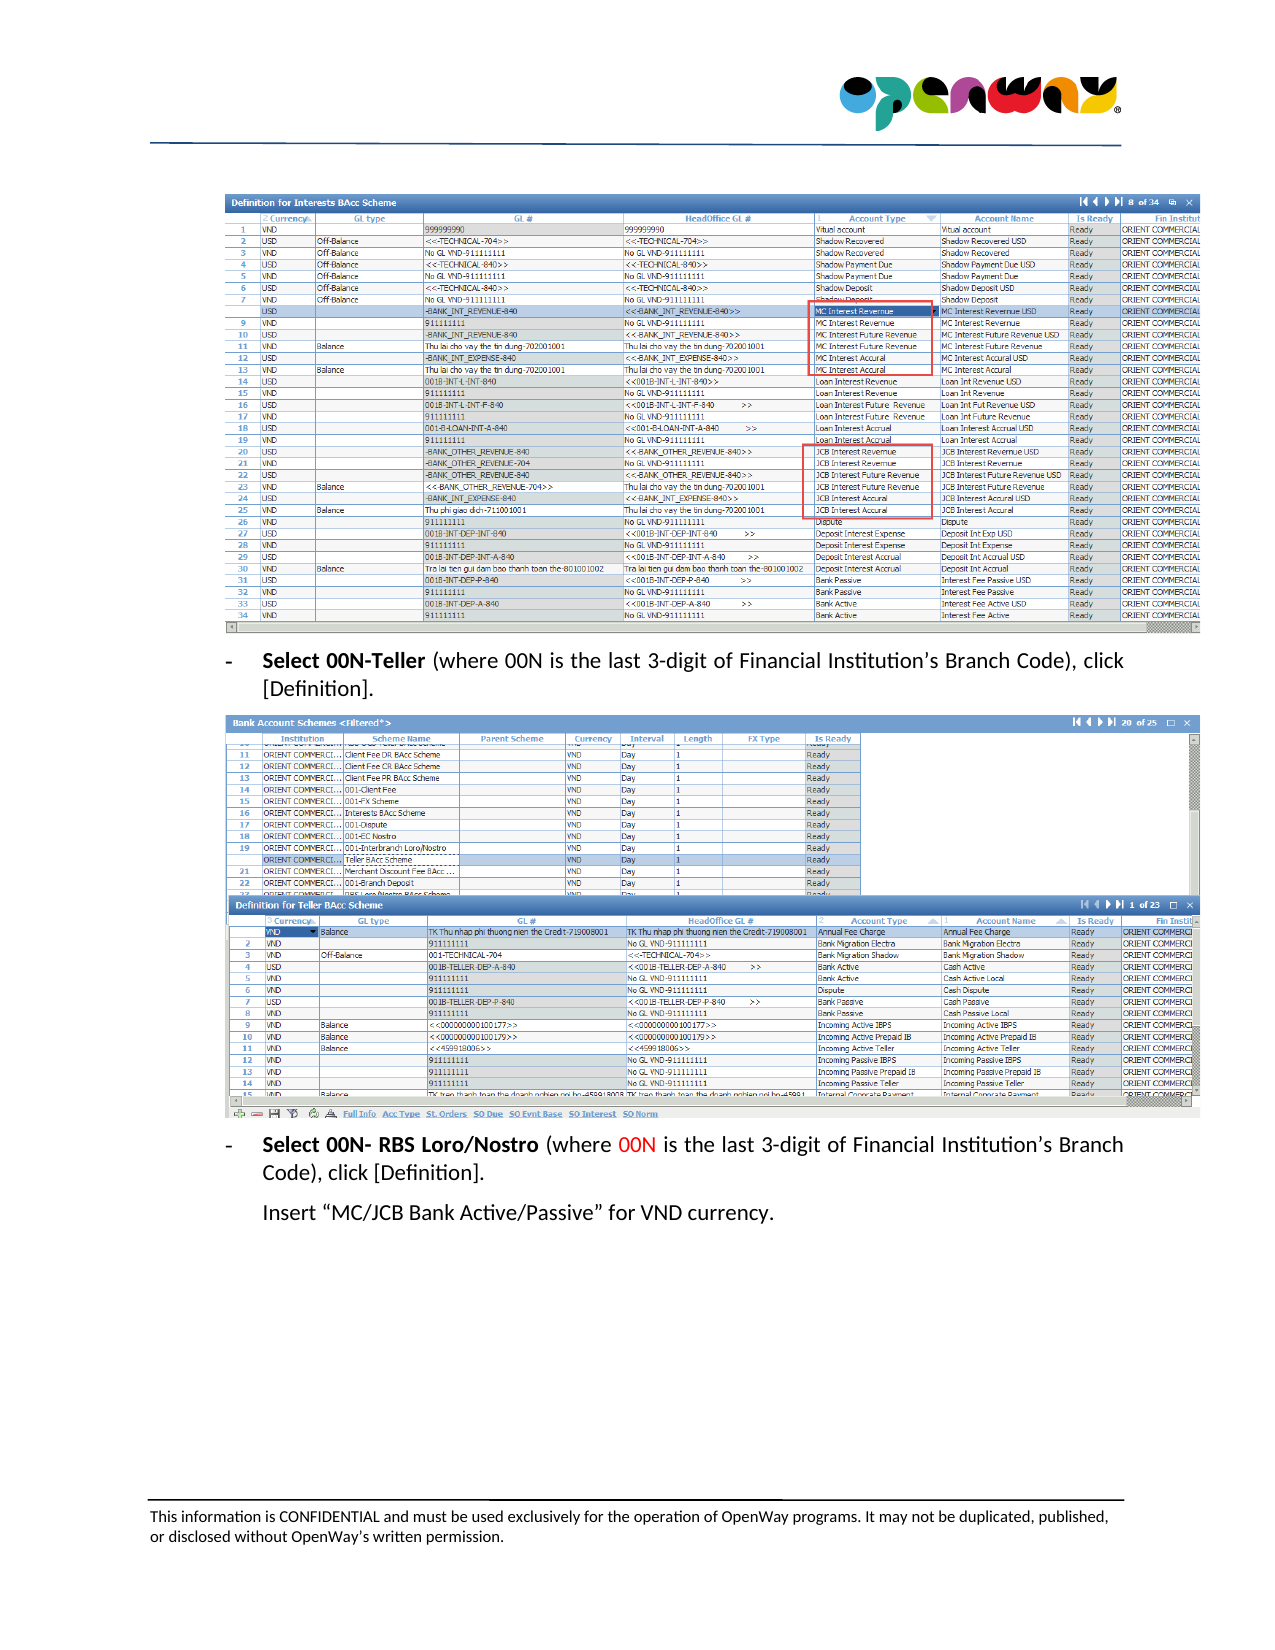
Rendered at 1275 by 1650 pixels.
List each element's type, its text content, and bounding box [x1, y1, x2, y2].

picture [225, 715, 1200, 1118]
picture [832, 75, 1125, 139]
picture [225, 194, 1200, 634]
list Select 00N-Teller (where 00N is the last 3-digit of Financial Institution’s Branch Code), click [Definition]. [225, 647, 1125, 703]
text Insert “MC/JCB Bank Active/Passive” for VND currency. [187, 1198, 1125, 1226]
list Select 00N- RBS Loro/Nostro (where 00N is the last 3-digit of Financial Institution’s Branch Code), click [Definition]. [225, 1130, 1125, 1186]
